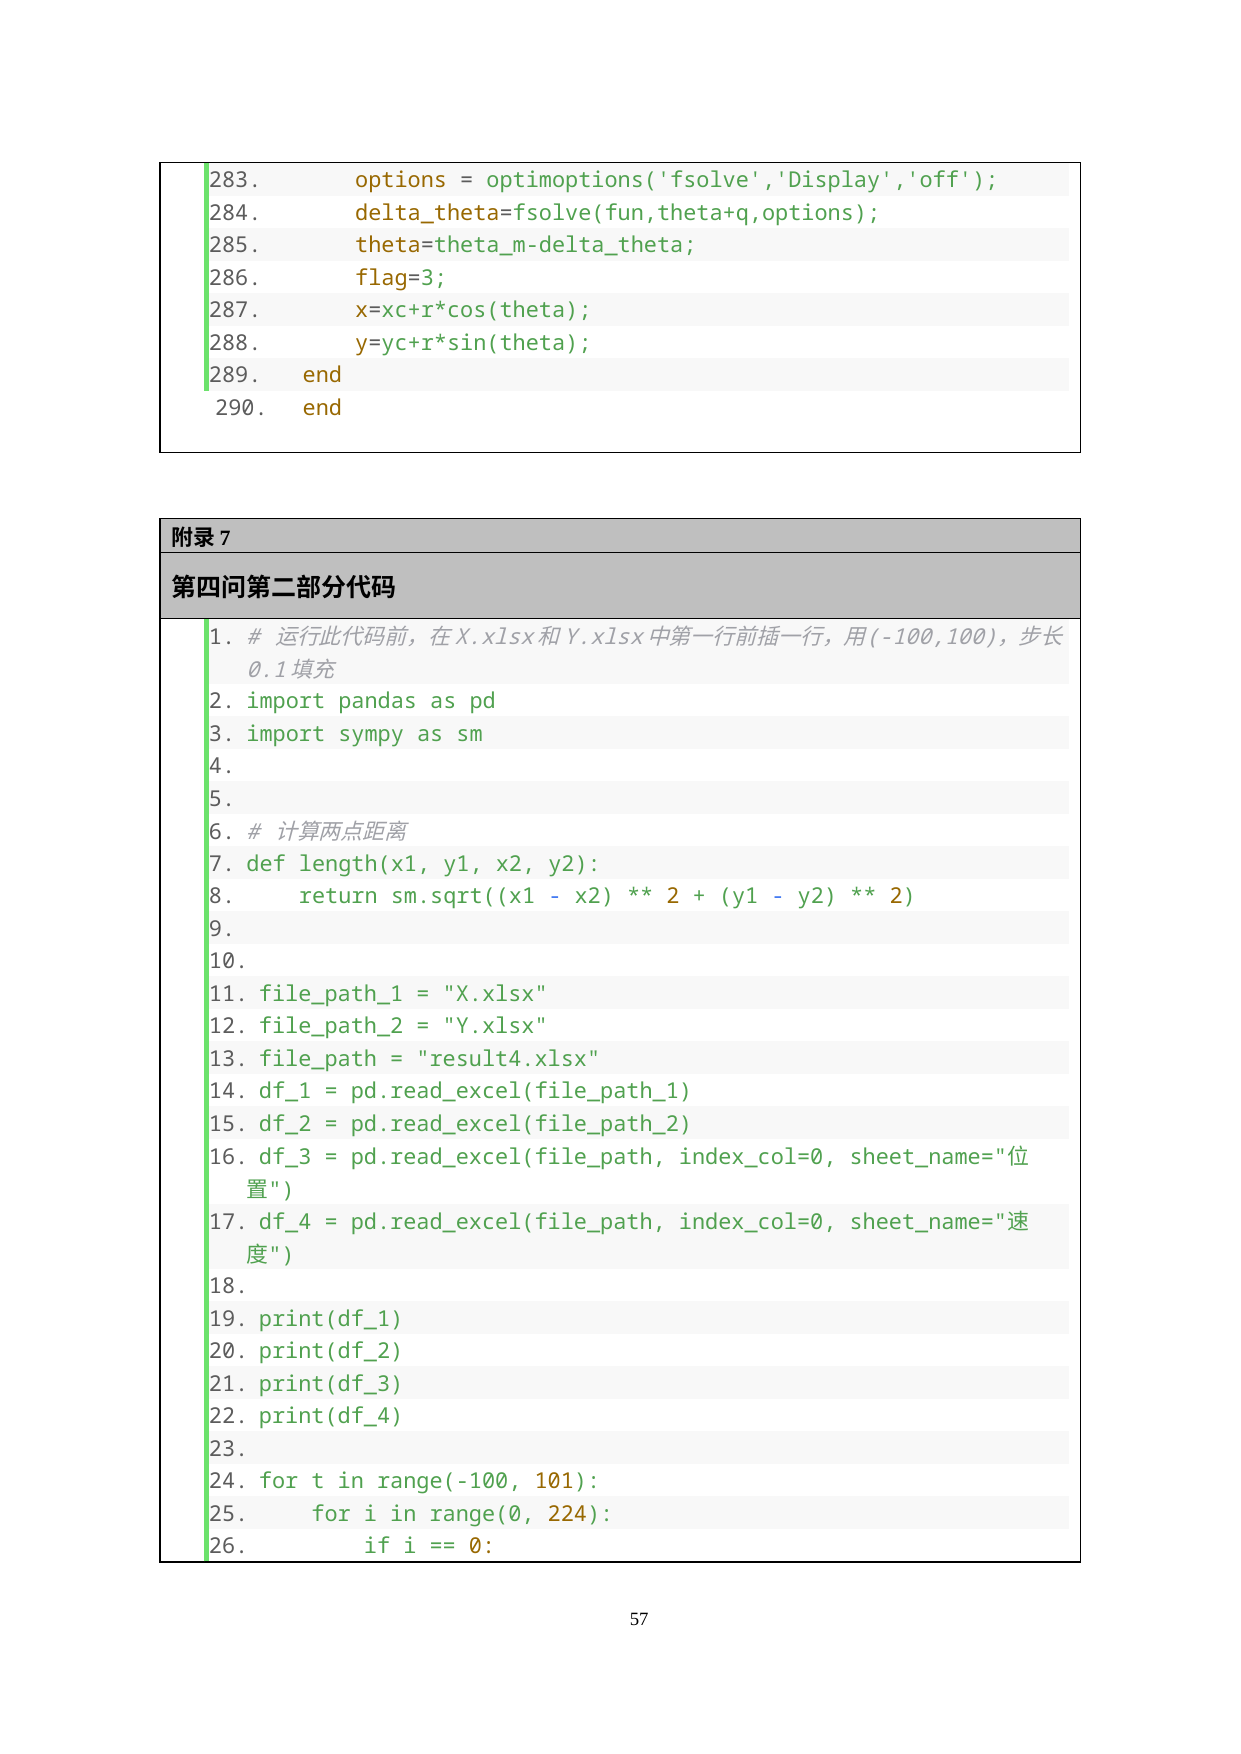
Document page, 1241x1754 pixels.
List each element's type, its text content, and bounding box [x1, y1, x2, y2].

table_header 附录7 [161, 519, 1080, 552]
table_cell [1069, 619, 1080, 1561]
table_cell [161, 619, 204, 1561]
table_cell 第四问第二部分代码 [161, 553, 1080, 618]
